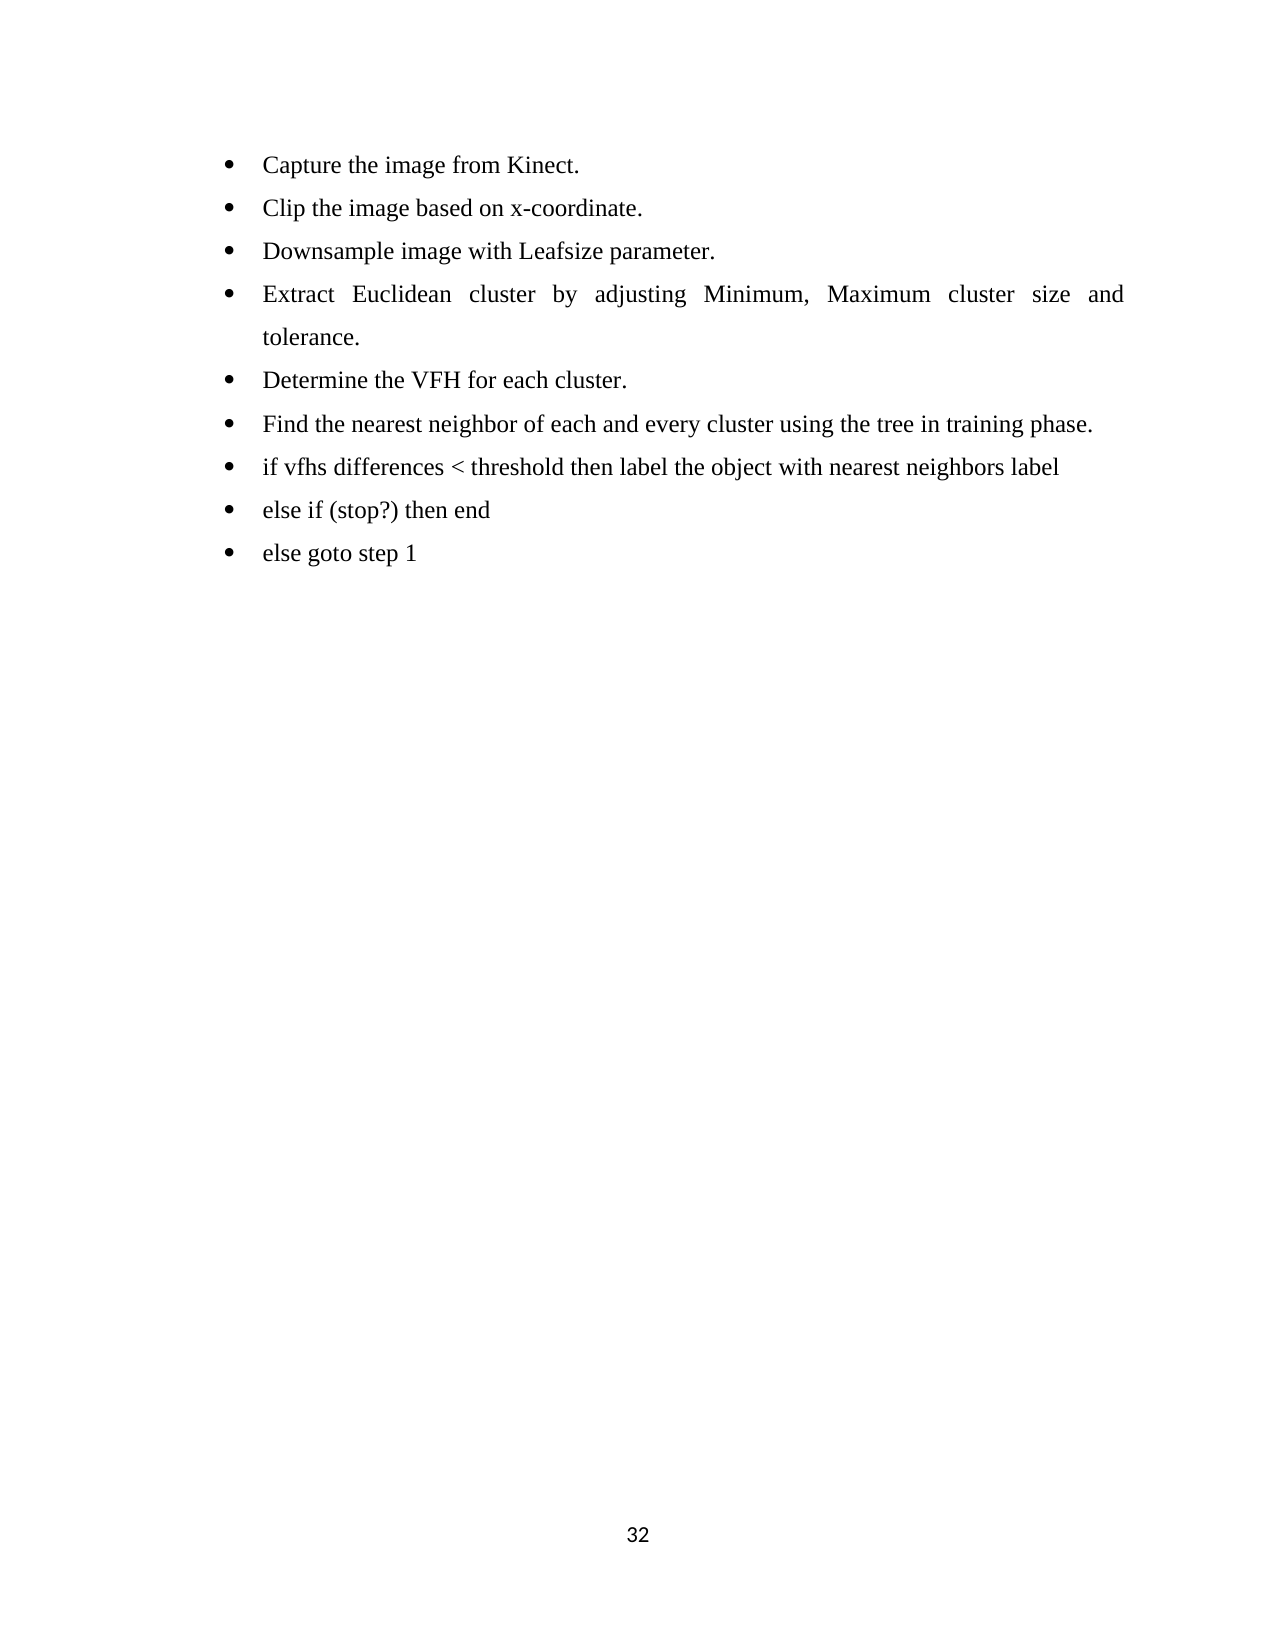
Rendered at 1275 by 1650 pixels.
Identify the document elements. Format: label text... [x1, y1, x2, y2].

list if vfhs differences < threshold then label the object with nearest neighbors label [225, 452, 1125, 481]
list else goto step 1 [225, 538, 1125, 567]
list else if (stop?) then end [225, 495, 1125, 524]
list Extract Euclidean cluster by adjusting Minimum, Maximum cluster size and tolerance. [225, 279, 1125, 351]
list Capture the image from Kinect. [225, 150, 1125, 179]
list Find the nearest neighbor of each and every cluster using the tree in training phase. [225, 409, 1125, 437]
list Clip the image based on x-coordinate. [225, 193, 1125, 222]
list Determine the VFH for each cluster. [225, 366, 1125, 394]
list Downsample image with Leafsize parameter. [225, 236, 1125, 265]
